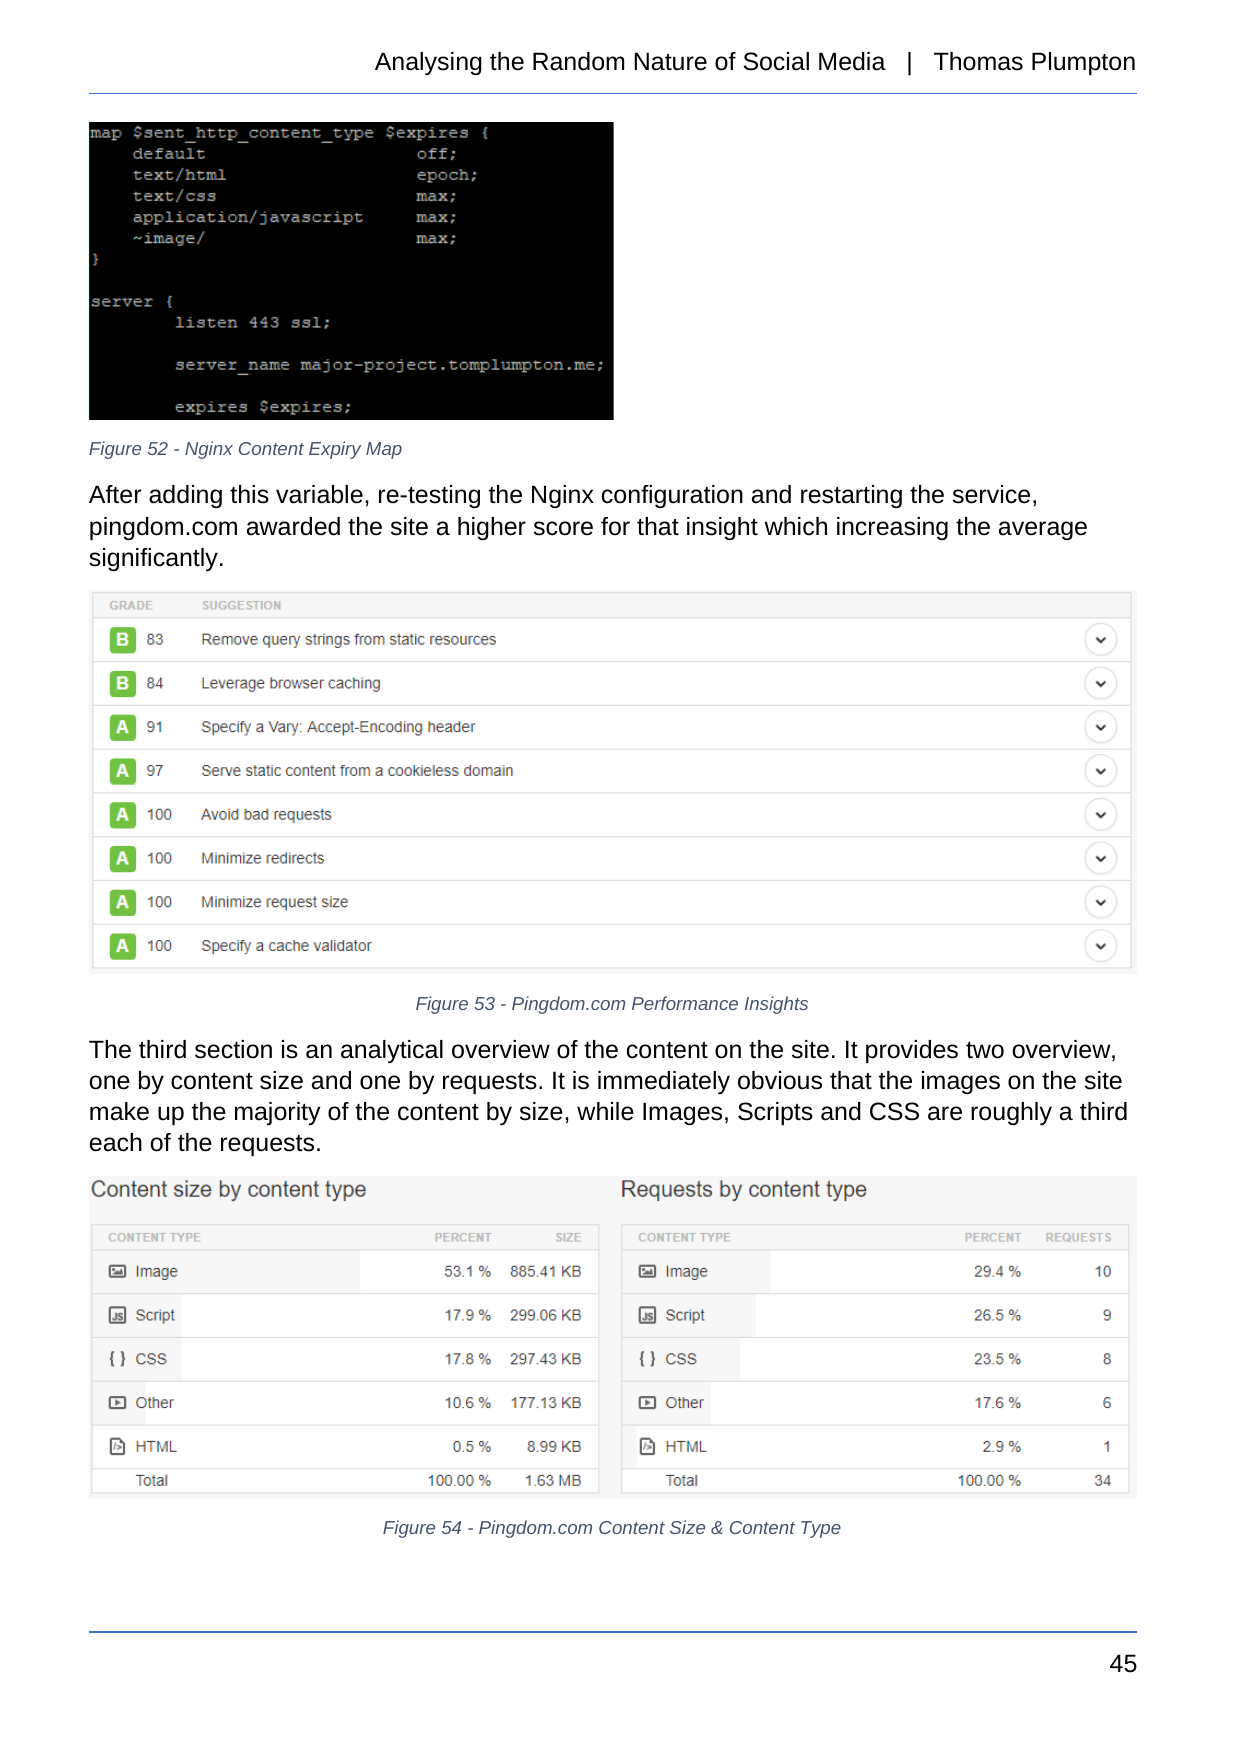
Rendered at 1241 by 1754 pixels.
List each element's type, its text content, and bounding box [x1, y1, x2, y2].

picture [88, 122, 614, 420]
text After adding this variable, re-testing the Nginx configuration and restarting the service, pingdom.com awarded the site a higher score for that insight which increasing the average significantly. [89, 481, 1137, 571]
picture [88, 590, 1137, 974]
text The third section is an analytical overview of the content on the site. It provides two overview, one by content size and one by requests. It is immediately obvious that the images on the site make up the majority of the content by size, while Images, Scripts and CSS are roughly a third each of the requests. [89, 1035, 1137, 1157]
picture [88, 1176, 1137, 1499]
